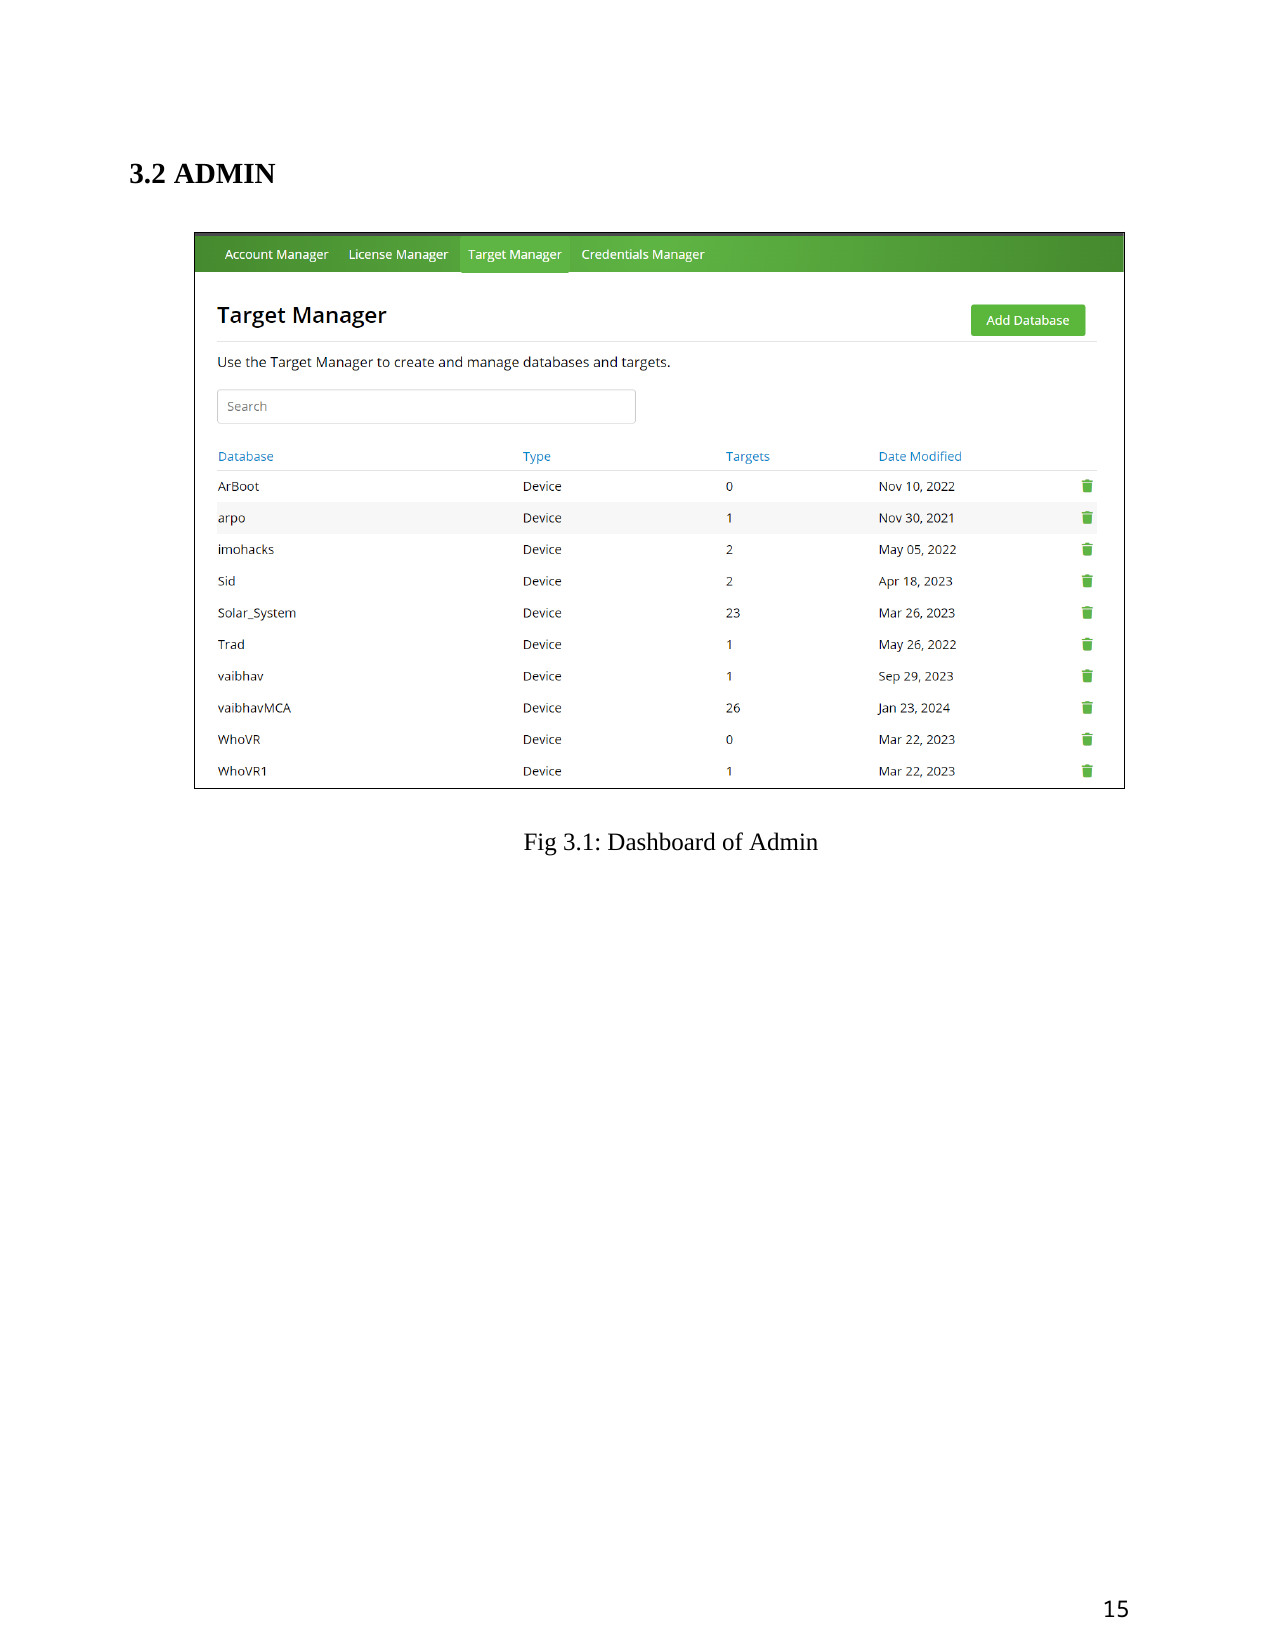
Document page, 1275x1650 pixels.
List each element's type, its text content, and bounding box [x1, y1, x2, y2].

list ADMIN [129, 156, 1148, 190]
list Fig 3.1: Dashboard of Admin [194, 827, 1148, 856]
picture [195, 233, 1124, 788]
